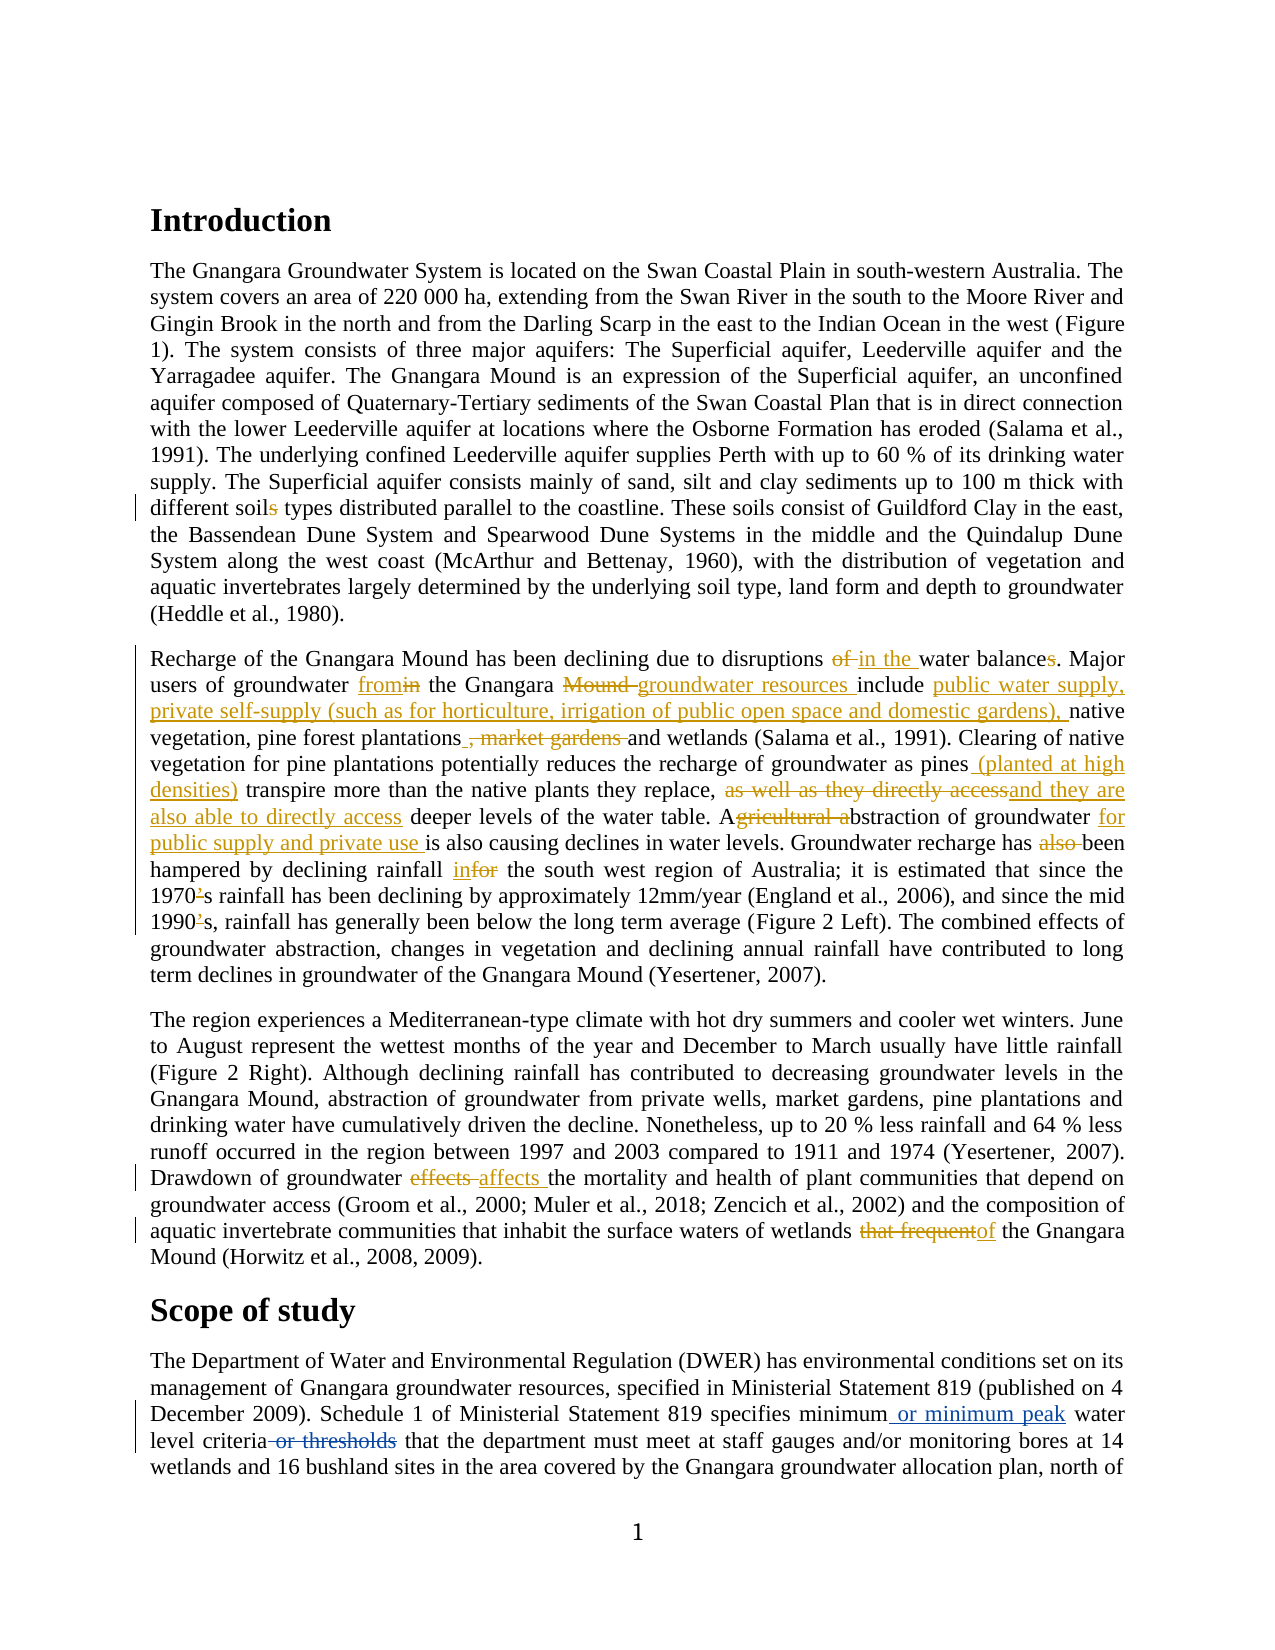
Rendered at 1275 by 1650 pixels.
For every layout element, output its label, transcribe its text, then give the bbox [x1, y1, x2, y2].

text Recharge of the Gnangara Mound has been declining due to disruptions water balance. Major users of groundwater the Gnangara include native vegetation, pine forest plantationsand wetlands (Salama et al., 1991). Clearing of native vegetation for pine plantations potentially reduces the recharge of groundwater as pines transpire more than the native plants they replace, deeper levels of the water table. Abstraction of groundwater is also causing declines in water levels. Groundwater recharge has been hampered by declining rainfall the south west region of Australia; it is estimated that since the 1970s rainfall has been declining by approximately 12mm/year (England et al., 2006), and since the mid 1990s, rainfall has generally been below the long term average (Figure 2 Left). The combined effects of groundwater abstraction, changes in vegetation and declining annual rainfall have contributed to long term declines in groundwater of the Gnangara Mound (Yesertener, 2007). [150, 645, 1125, 987]
text The Gnangara Groundwater System is located on the Swan Coastal Plain in south-western Australia. The system covers an area of 220 000 ha, extending from the Swan River in the south to the Moore River and Gingin Brook in the north and from the Darling Scarp in the east to the Indian Ocean in the west (Figure 1). The system consists of three major aquifers: The Superficial aquifer, Leederville aquifer and the Yarragadee aquifer. The Gnangara Mound is an expression of the Superficial aquifer, an unconfined aquifer composed of Quaternary-Tertiary sediments of the Swan Coastal Plan that is in direct connection with the lower Leederville aquifer at locations where the Osborne Formation has eroded (Salama et al., 1991). The underlying confined Leederville aquifer supplies Perth with up to 60 % of its drinking water supply. The Superficial aquifer consists mainly of sand, silt and clay sediments up to 100 m thick with different soil types distributed parallel to the coastline. These soils consist of Guildford Clay in the east, the Bassendean Dune System and Spearwood Dune Systems in the middle and the Quindalup Dune System along the west coast (McArthur and Bettenay, 1960), with the distribution of vegetation and aquatic invertebrates largely determined by the underlying soil type, land form and depth to groundwater (Heddle et al., 1980). [150, 257, 1125, 626]
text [150, 1348, 1125, 1479]
text The region experiences a Mediterranean-type climate with hot dry summers and cooler wet winters. June to August represent the wettest months of the year and December to March usually have little rainfall (Figure 2 Right). Although declining rainfall has contributed to decreasing groundwater levels in the Gnangara Mound, abstraction of groundwater from private wells, market gardens, pine plantations and drinking water have cumulatively driven the decline. Nonetheless, up to 20 % less rainfall and 64 % less runoff occurred in the region between 1997 and 2003 compared to 1911 and 1974 (Yesertener, 2007). Drawdown of groundwater the mortality and health of plant communities that depend on groundwater access (Groom et al., 2000; Muler et al., 2018; Zencich et al., 2002) and the composition of aquatic invertebrate communities that inhabit the surface waters of wetlands the Gnangara Mound (Horwitz et al., 2008, 2009). [150, 1006, 1125, 1270]
subtitle Scope of study [150, 1291, 1125, 1329]
subtitle Introduction [150, 200, 1125, 238]
